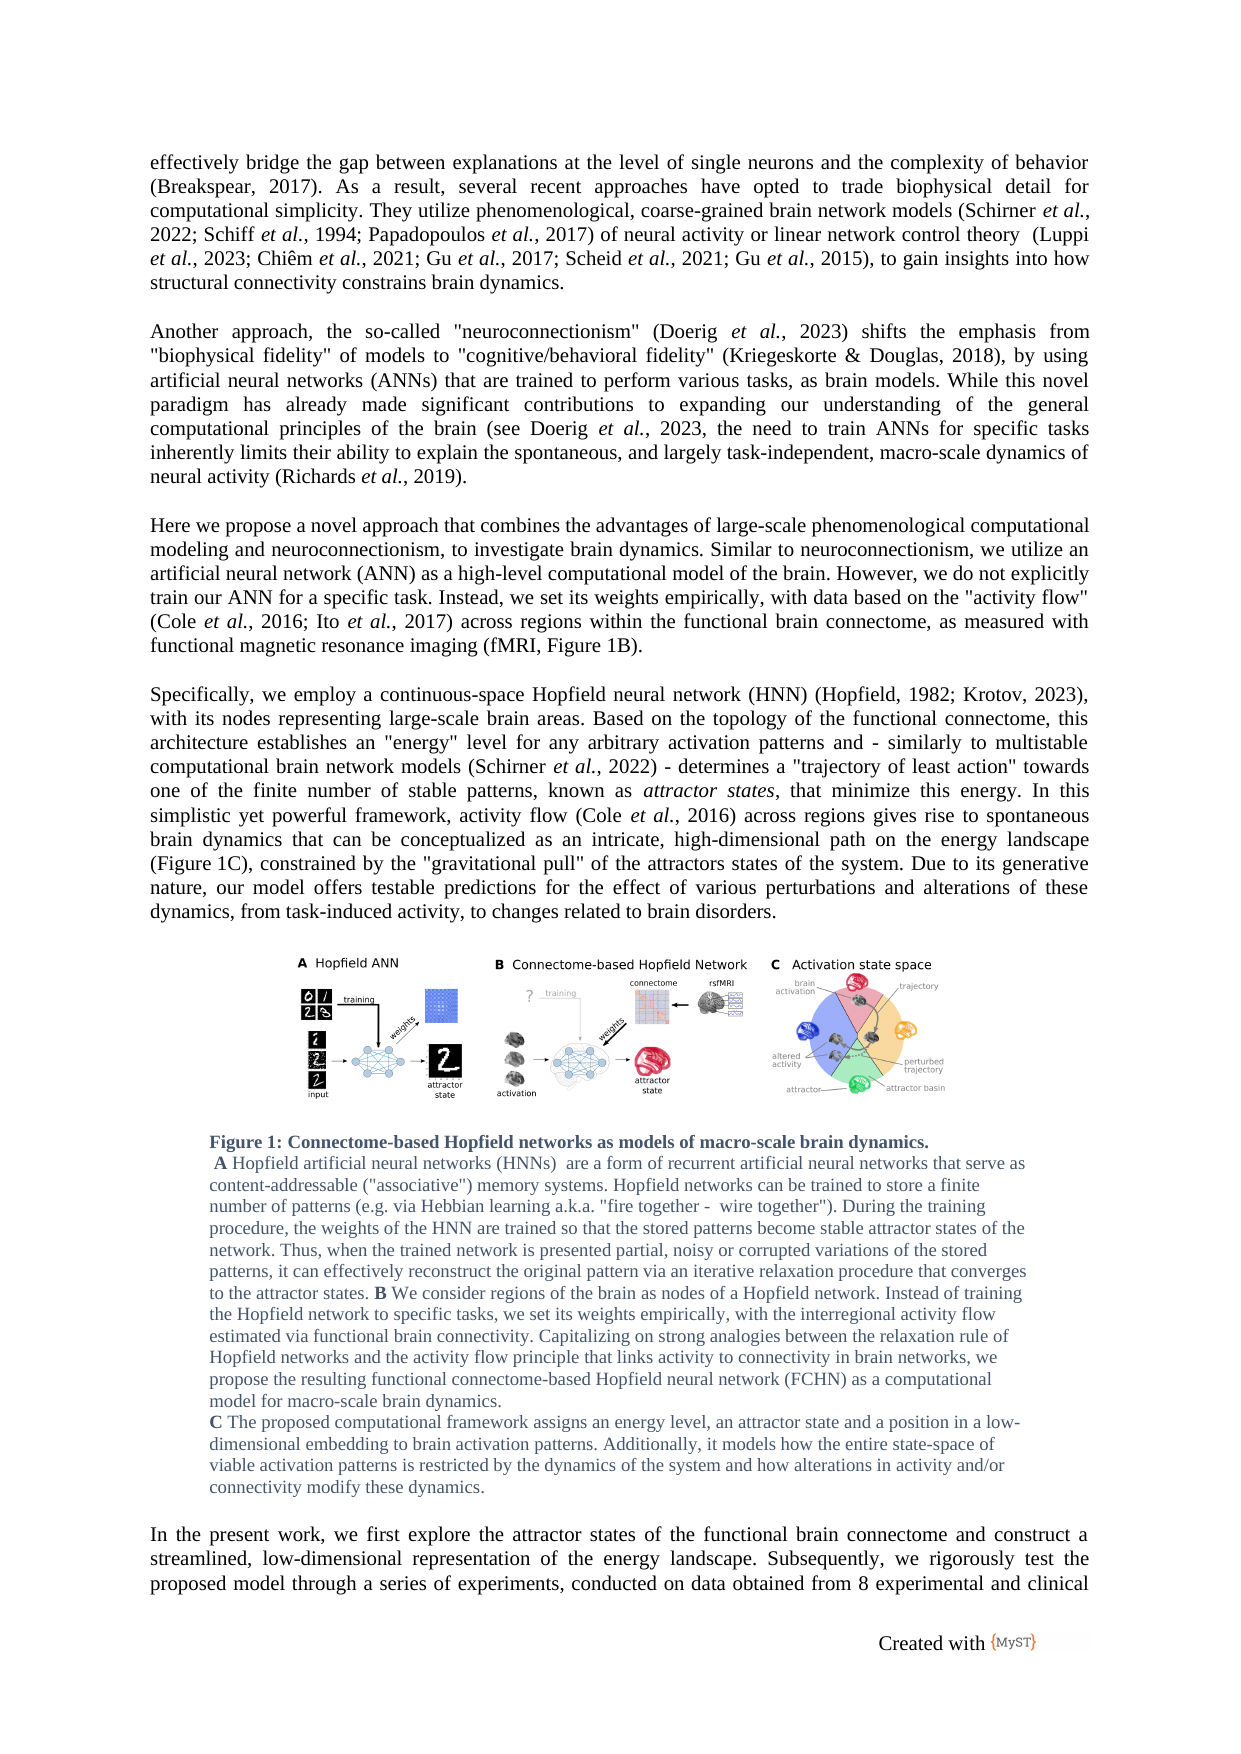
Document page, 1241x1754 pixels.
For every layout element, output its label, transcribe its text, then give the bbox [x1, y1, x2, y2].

picture [292, 947, 949, 1106]
text Specifically, we employ a continuous-space Hopfield neural network (HNN) (Hopfield, 1982; Krotov, 2023), with its nodes representing large-scale brain areas. Based on the topology of the functional connectome, this architecture establishes an "energy" level for any arbitrary activation patterns and - similarly to multistable computational brain network models (Schirner et al., 2022) - determines a "trajectory of least action" towards one of the finite number of stable patterns, known as attractor states, that minimize this energy. In this simplistic yet powerful framework, activity flow (Cole et al., 2016) across regions gives rise to spontaneous brain dynamics that can be conceptualized as an intricate, high-dimensional path on the energy landscape (Figure 1C), constrained by the "gravitational pull" of the attractors states of the system. Due to its generative nature, our model offers testable predictions for the effect of various perturbations and alterations of these dynamics, from task-induced activity, to changes related to brain disorders. [150, 682, 1090, 923]
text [150, 150, 1090, 294]
text Figure 1: Connectome-based Hopfield networks as models of macro-scale brain dynamics. A Hopfield artificial neural networks (HNNs) are a form of recurrent artificial neural networks that serve as content-addressable ("associative") memory systems. Hopfield networks can be trained to store a finite number of patterns (e.g. via Hebbian learning a.k.a. "fire together - wire together"). During the training procedure, the weights of the HNN are trained so that the stored patterns become stable attractor states of the network. Thus, when the trained network is presented partial, noisy or corrupted variations of the stored patterns, it can effectively reconstruct the original pattern via an iterative relaxation procedure that converges to the attractor states. B We consider regions of the brain as nodes of a Hopfield network. Instead of training the Hopfield network to specific tasks, we set its weights empirically, with the interregional activity flow estimated via functional brain connectivity. Capitalizing on strong analogies between the relaxation rule of Hopfield networks and the activity flow principle that links activity to connectivity in brain networks, we propose the resulting functional connectome-based Hopfield neural network (FCHN) as a computational model for macro-scale brain dynamics. C The proposed computational framework assigns an energy level, an attractor state and a position in a low-dimensional embedding to brain activation patterns. Additionally, it models how the entire state-space of viable activation patterns is restricted by the dynamics of the system and how alterations in activity and/or connectivity modify these dynamics. [209, 1131, 1036, 1497]
picture [990, 1633, 1091, 1651]
text Here we propose a novel approach that combines the advantages of large-scale phenomenological computational modeling and neuroconnectionism, to investigate brain dynamics. Similar to neuroconnectionism, we utilize an artificial neural network (ANN) as a high-level computational model of the brain. However, we do not explicitly train our ANN for a specific task. Instead, we set its weights empirically, with data based on the "activity flow" (Cole et al., 2016; Ito et al., 2017) across regions within the functional brain connectome, as measured with functional magnetic resonance imaging (fMRI, Figure 1B). [150, 513, 1090, 657]
text Another approach, the so-called "neuroconnectionism" (Doerig et al., 2023) shifts the emphasis from "biophysical fidelity" of models to "cognitive/behavioral fidelity" (Kriegeskorte & Douglas, 2018), by using artificial neural networks (ANNs) that are trained to perform various tasks, as brain models. While this novel paradigm has already made significant contributions to expanding our understanding of the general computational principles of the brain (see Doerig et al., 2023, the need to train ANNs for specific tasks inherently limits their ability to explain the spontaneous, and largely task-independent, macro-scale dynamics of neural activity (Richards et al., 2019). [150, 319, 1090, 488]
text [150, 1522, 1090, 1594]
